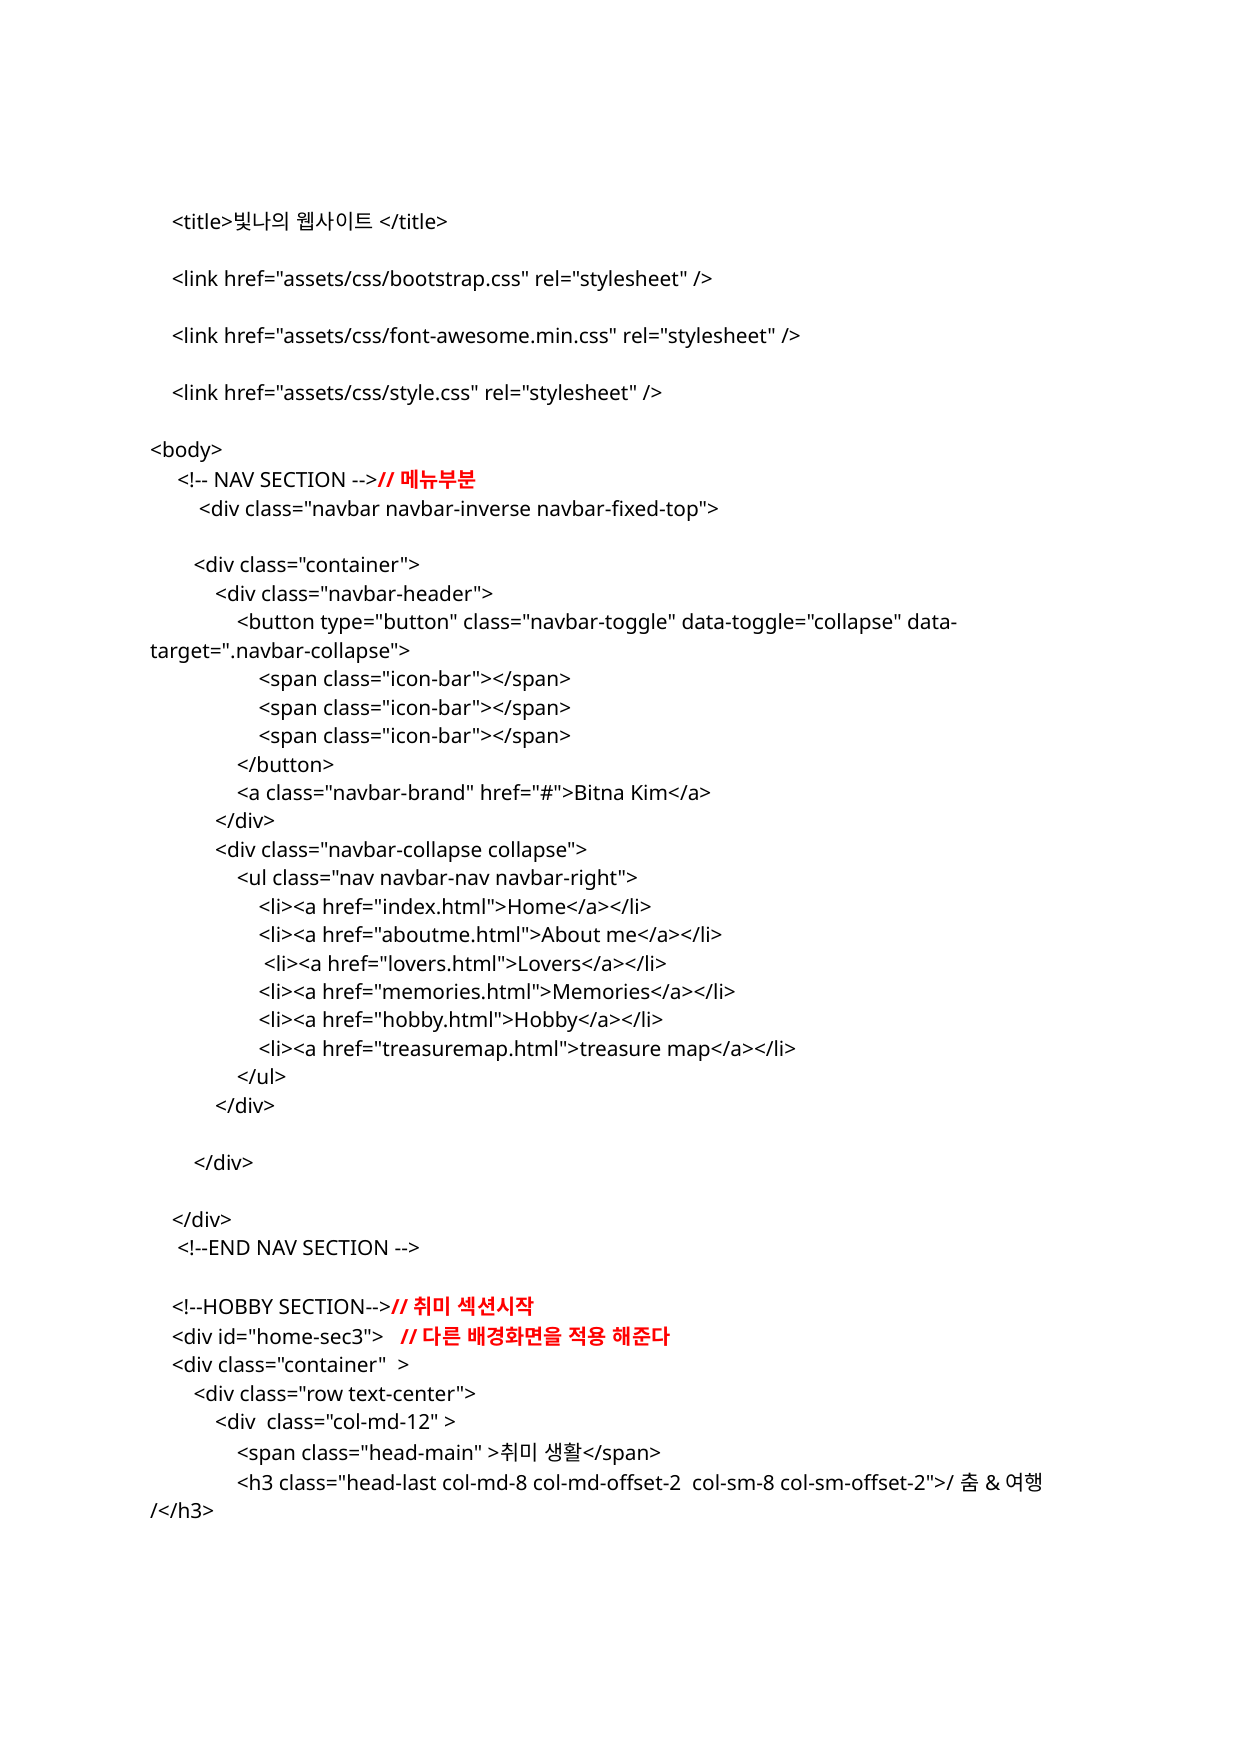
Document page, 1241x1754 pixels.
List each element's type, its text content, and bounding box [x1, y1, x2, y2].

text <span class="icon-bar"></span> [150, 693, 1090, 721]
text <li><a href="treasuremap.html">treasure map</a></li> [150, 1034, 1090, 1062]
text <div class="row text-center"> [150, 1379, 1090, 1407]
text <span class="head-main" >취미 생활</span> [150, 1436, 1090, 1466]
text <!--HOBBY SECTION-->// 취미 섹션시작 [150, 1290, 1090, 1320]
text <div class="navbar-collapse collapse"> [150, 835, 1090, 863]
text <h3 class="head-last col-md-8 col-md-offset-2 col-sm-8 col-sm-offset-2">/ 춤 & 여행 /</h3> [150, 1466, 1090, 1525]
text <title>빛나의 웹사이트 </title> [150, 206, 1090, 236]
text <div class="navbar navbar-inverse navbar-fixed-top"> [150, 494, 1090, 522]
text <span class="icon-bar"></span> [150, 664, 1090, 693]
text <link href="assets/css/font-awesome.min.css" rel="stylesheet" /> [150, 321, 1090, 350]
text <body> [150, 435, 1090, 463]
text <li><a href="memories.html">Memories</a></li> [150, 977, 1090, 1006]
text </div> [150, 1148, 1090, 1176]
text <!--END NAV SECTION --> [150, 1233, 1090, 1262]
text <!-- NAV SECTION -->// 메뉴부분 [150, 463, 1090, 494]
text <li><a href="lovers.html">Lovers</a></li> [150, 949, 1090, 977]
text <li><a href="hobby.html">Hobby</a></li> [150, 1006, 1090, 1034]
text <div id="home-sec3"> // 다른 배경화면을 적용 해준다 [150, 1320, 1090, 1351]
text <a class="navbar-brand" href="#">Bitna Kim</a> [150, 778, 1090, 807]
text <ul class="nav navbar-nav navbar-right"> [150, 863, 1090, 892]
text <div class="col-md-12" > [150, 1407, 1090, 1436]
text </ul> [150, 1062, 1090, 1091]
text <link href="assets/css/bootstrap.css" rel="stylesheet" /> [150, 264, 1090, 293]
text <div class="container" > [150, 1351, 1090, 1379]
text </div> [150, 1205, 1090, 1233]
text </div> [150, 807, 1090, 835]
text <li><a href="index.html">Home</a></li> [150, 892, 1090, 920]
text <div class="navbar-header"> [150, 579, 1090, 607]
text <link href="assets/css/style.css" rel="stylesheet" /> [150, 378, 1090, 407]
text <button type="button" class="navbar-toggle" data-toggle="collapse" data-target=".navbar-collapse"> [150, 607, 1090, 664]
text <div class="container"> [150, 551, 1090, 579]
text </button> [150, 750, 1090, 778]
text </div> [150, 1091, 1090, 1119]
text <span class="icon-bar"></span> [150, 721, 1090, 750]
text <li><a href="aboutme.html">About me</a></li> [150, 920, 1090, 949]
